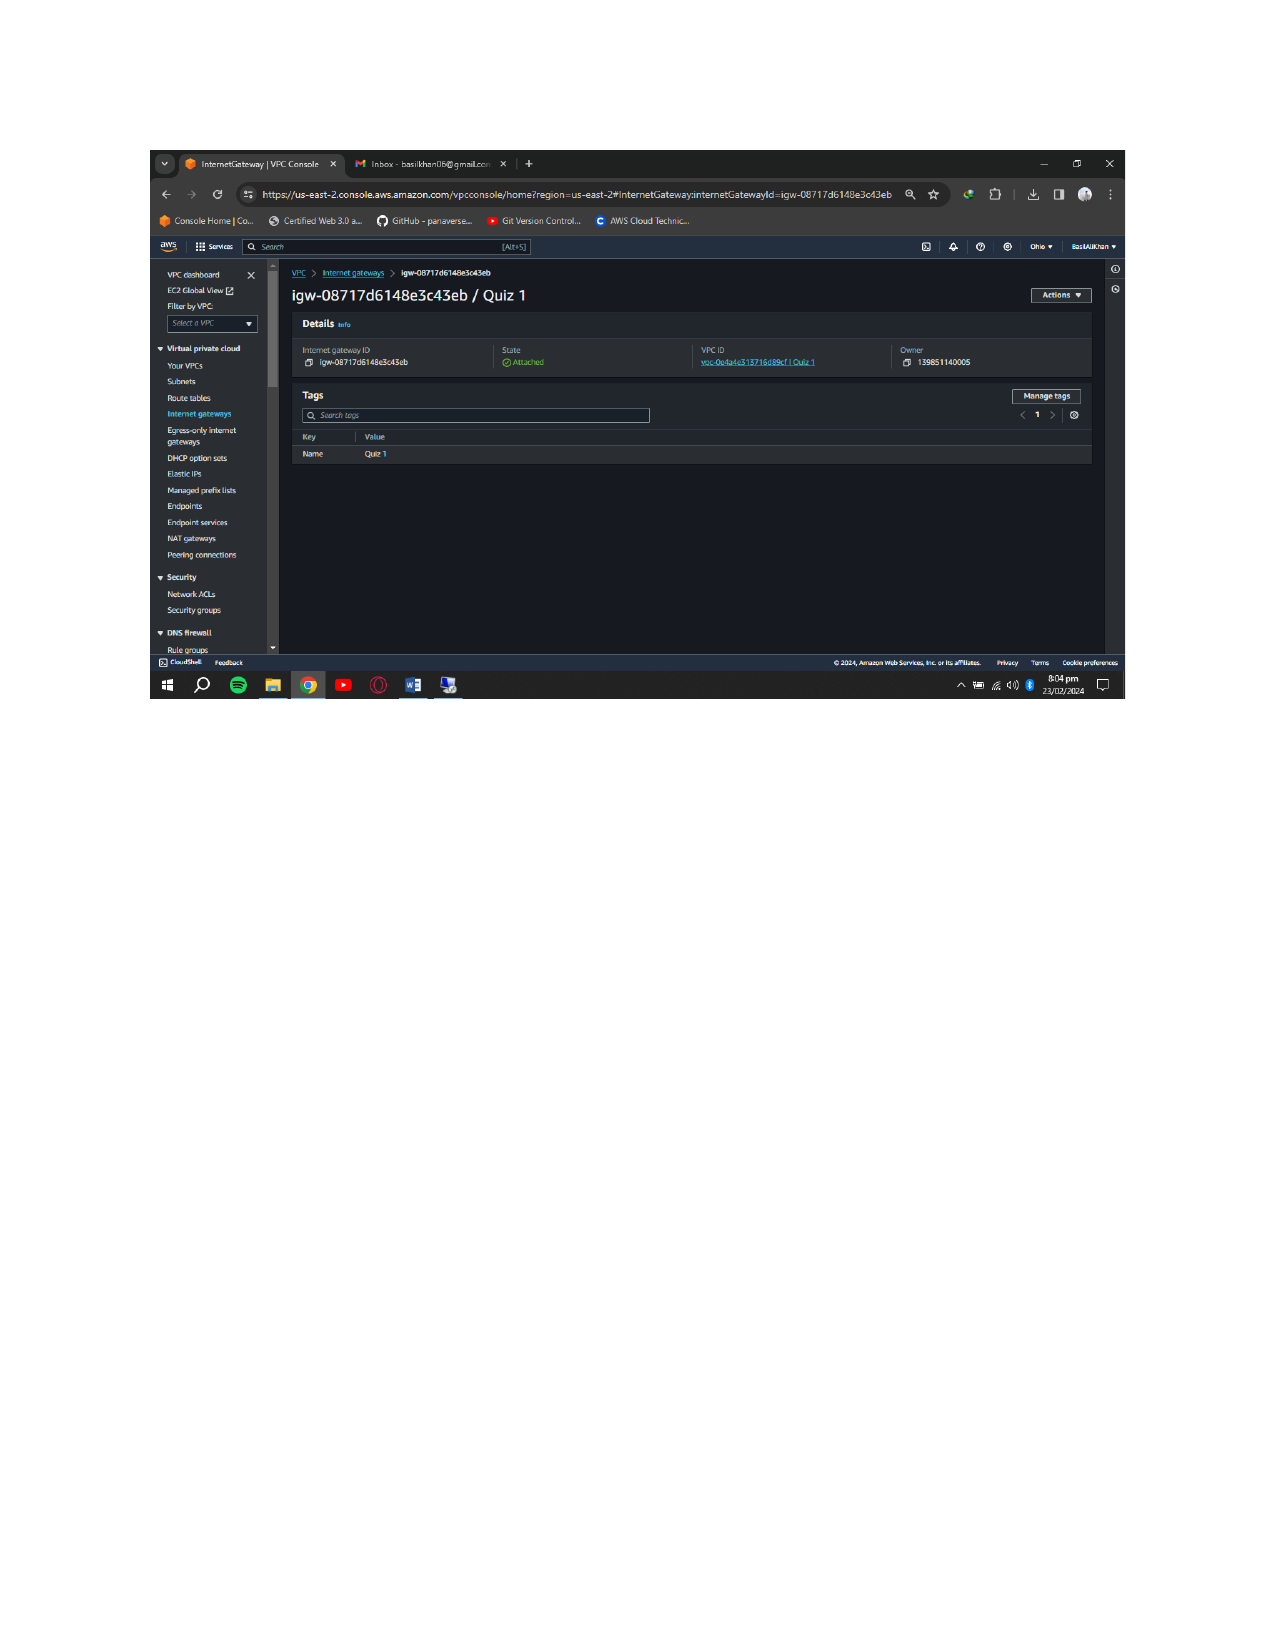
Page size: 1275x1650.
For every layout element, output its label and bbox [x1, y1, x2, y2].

picture [150, 150, 1125, 699]
